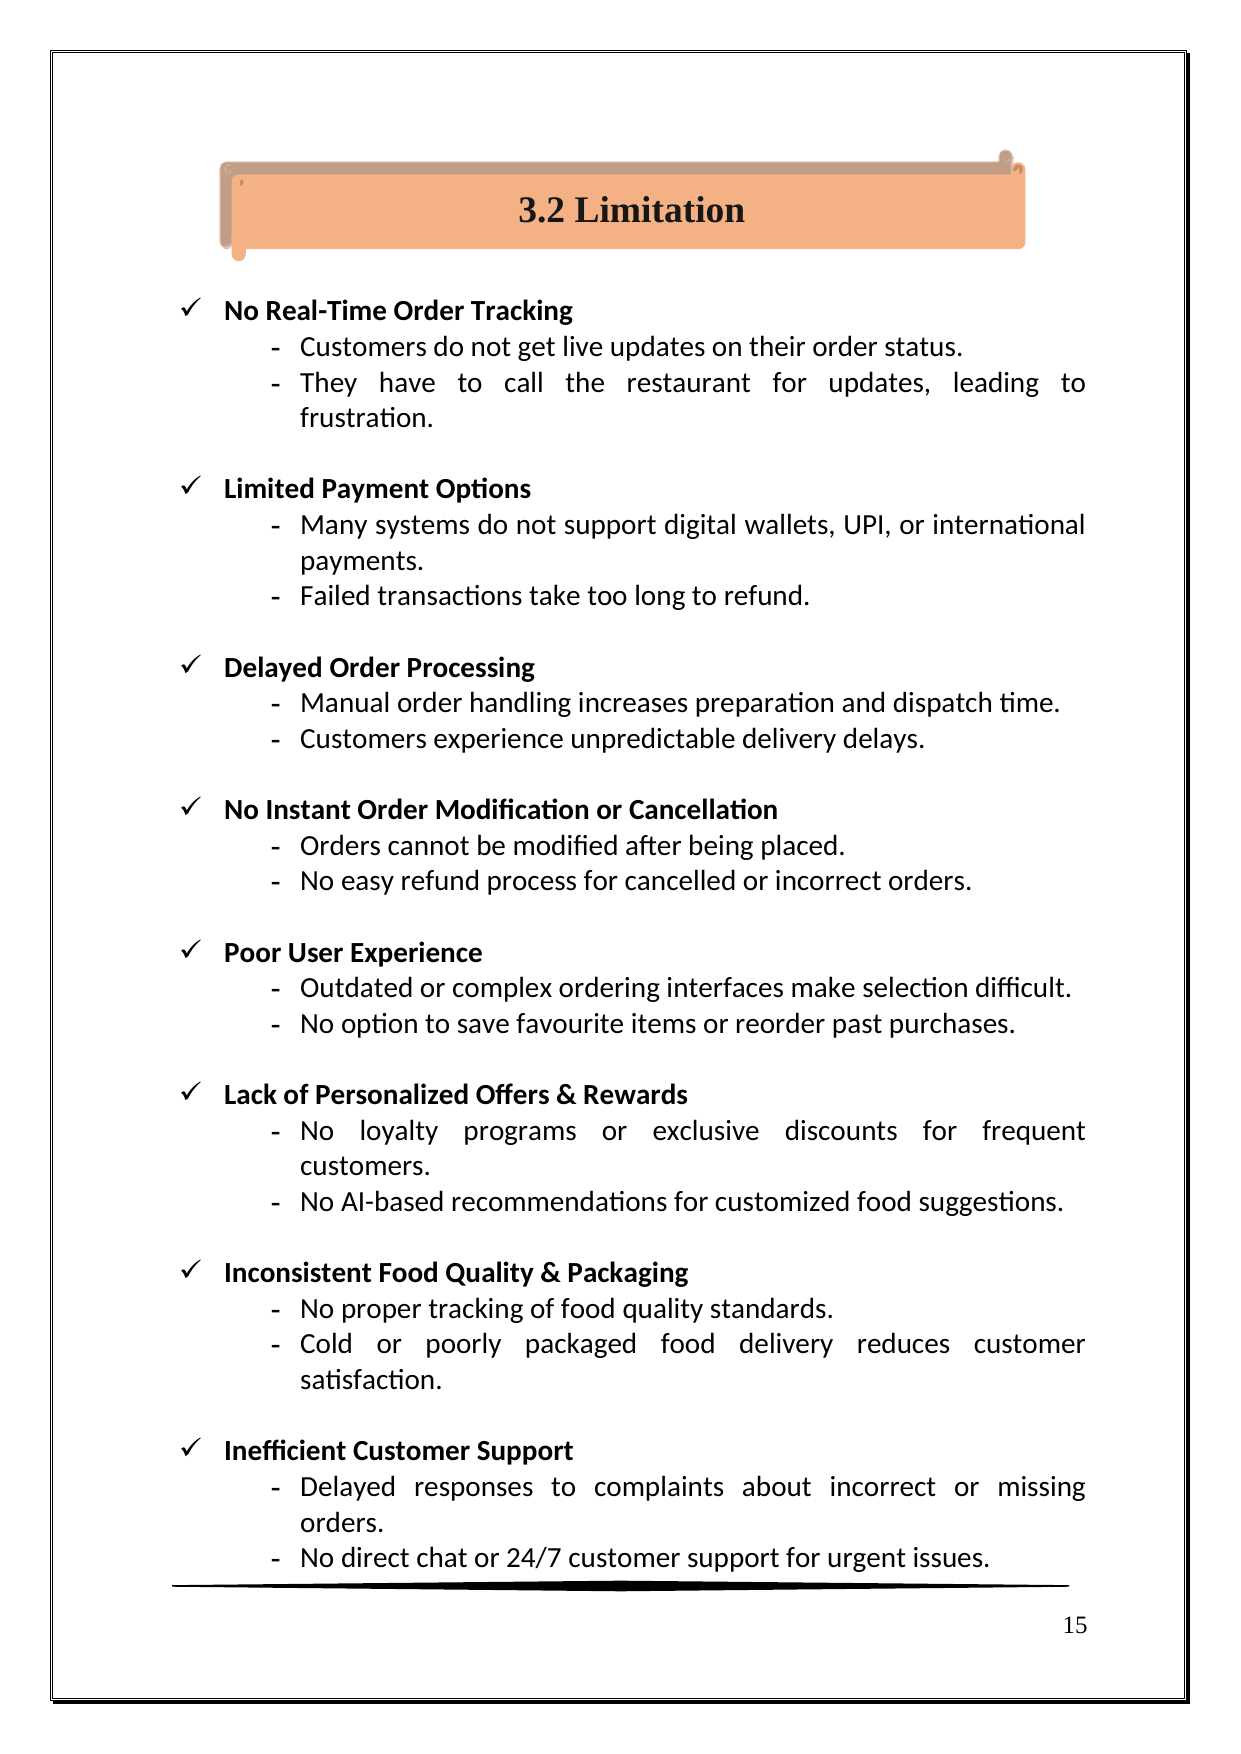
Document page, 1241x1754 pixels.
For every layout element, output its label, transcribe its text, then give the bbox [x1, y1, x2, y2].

list Delayed Order Processing [178, 649, 1087, 684]
list Inconsistent Food Quality & Packaging [178, 1254, 1087, 1290]
list Cold or poorly packaged food delivery reduces customer satisfaction. [271, 1326, 1087, 1397]
list Many systems do not support digital wallets, UPI, or international payments. [271, 506, 1087, 577]
list They have to call the restaurant for updates, leading to frustration. [271, 364, 1087, 435]
list Outdated or complex ordering interfaces make selection difficult. [271, 969, 1087, 1005]
list No AI-based recommendations for customized food suggestions. [271, 1183, 1087, 1219]
list Lack of Personalized Offers & Rewards [178, 1076, 1087, 1112]
list Customers experience unpredictable delivery delays. [271, 720, 1087, 756]
list Inefficient Customer Support [178, 1432, 1087, 1468]
list Customers do not get live updates on their order status. [271, 328, 1087, 364]
list No proper tracking of food quality standards. [271, 1290, 1087, 1326]
list Poor User Experience [178, 934, 1087, 969]
list Orders cannot be modified after being placed. [271, 827, 1087, 862]
list No Instant Order Modification or Cancellation [178, 791, 1087, 827]
list No easy refund process for cancelled or incorrect orders. [271, 862, 1087, 898]
list No direct chat or 24/7 customer support for urgent issues. [271, 1539, 1087, 1575]
list No loyalty programs or exclusive discounts for frequent customers. [271, 1112, 1087, 1183]
list No option to save favourite items or reorder past purchases. [271, 1005, 1087, 1041]
list Failed transactions take too long to refund. [271, 577, 1087, 613]
list Manual order handling increases preparation and dispatch time. [271, 684, 1087, 720]
list Delayed responses to complaints about incorrect or missing orders. [271, 1468, 1087, 1539]
list Limited Payment Options [178, 471, 1087, 506]
list No Real-Time Order Tracking [178, 292, 1087, 328]
